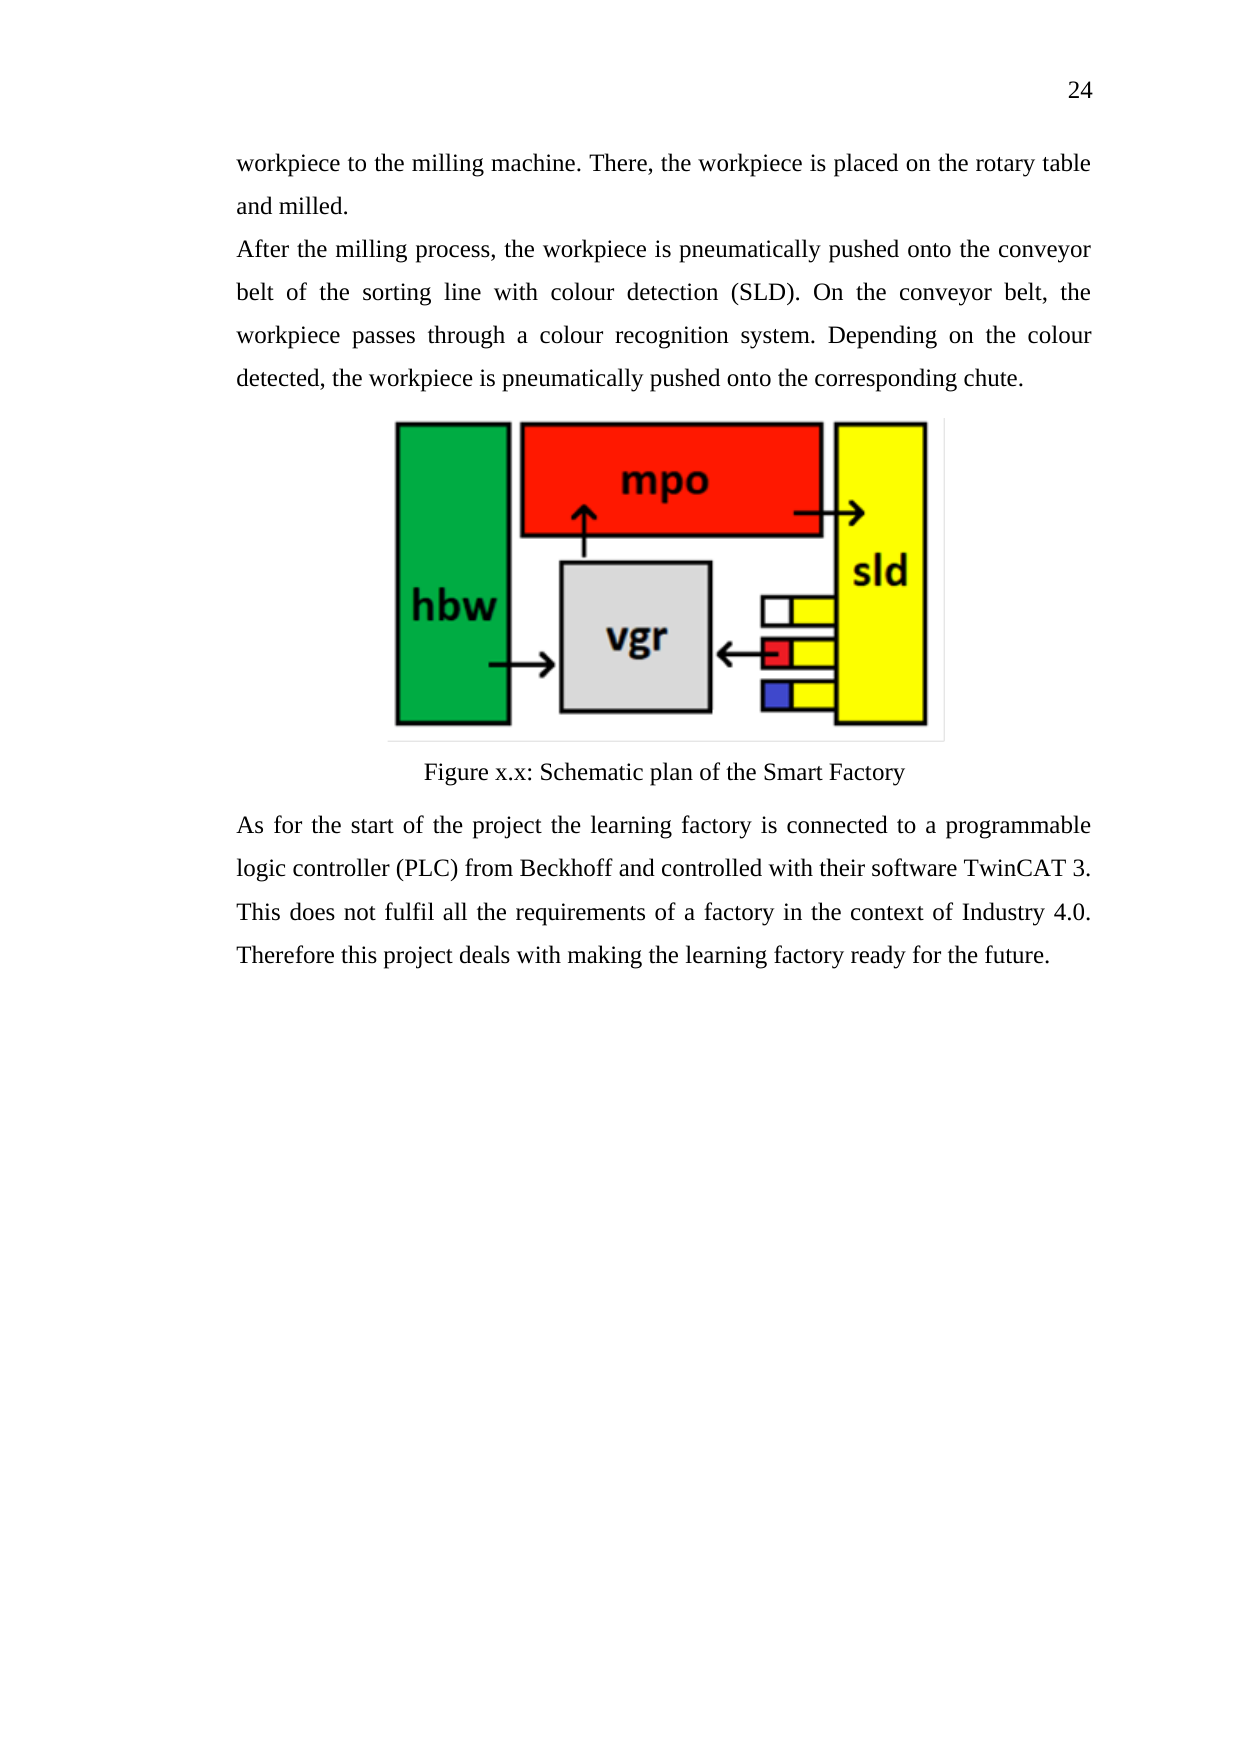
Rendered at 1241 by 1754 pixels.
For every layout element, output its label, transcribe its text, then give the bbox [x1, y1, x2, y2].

text After the milling process, the workpiece is pneumatically pushed onto the conveyor belt of the sorting line with colour detection (SLD). On the conveyor belt, the workpiece passes through a colour recognition system. Depending on the colour detected, the workpiece is pneumatically pushed onto the corresponding chute. [236, 234, 1092, 392]
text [236, 148, 1092, 219]
text As for the start of the project the learning factory is connected to a programmable logic controller (PLC) from Beckhoff and controlled with their software TwinCAT 3. This does not fulfil all the requirements of a factory in the context of Industry 4.0. Therefore this project deals with making the learning factory ready for the future. [236, 810, 1092, 968]
picture [387, 418, 946, 743]
